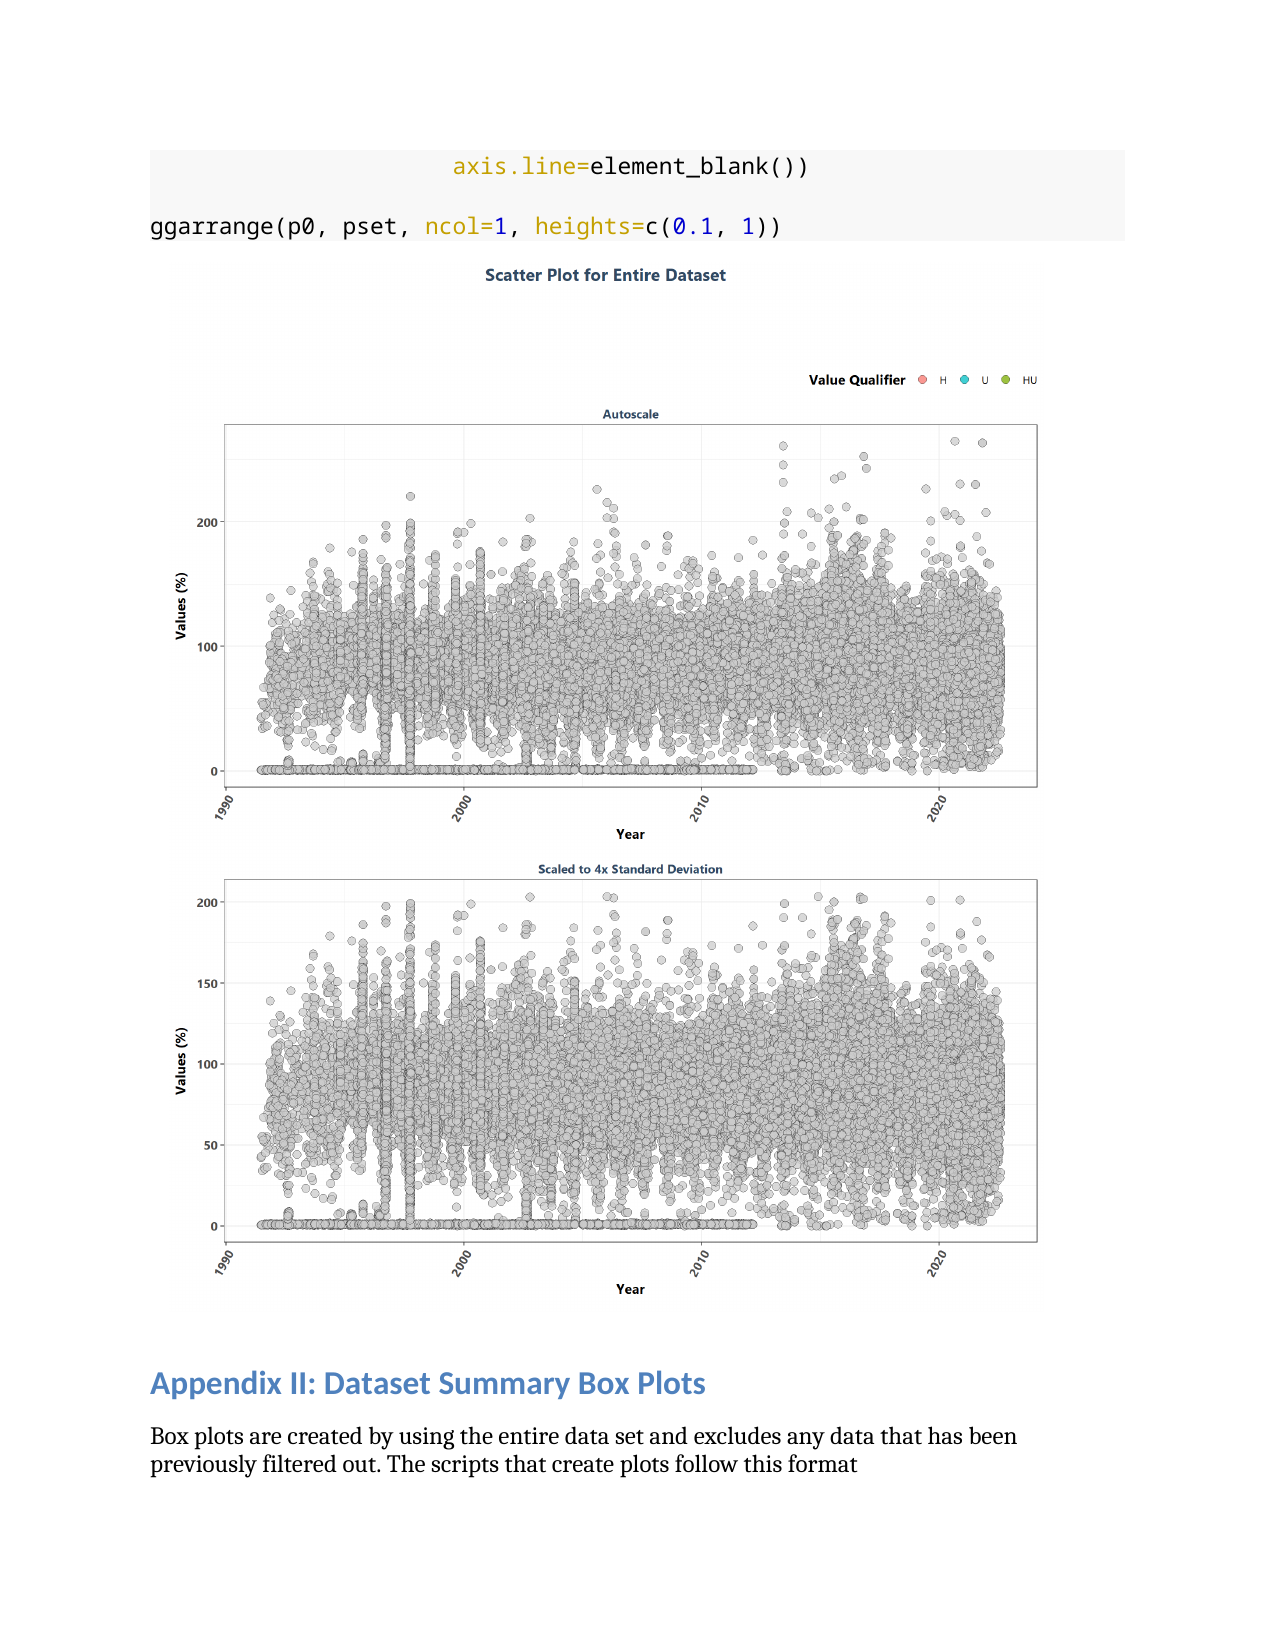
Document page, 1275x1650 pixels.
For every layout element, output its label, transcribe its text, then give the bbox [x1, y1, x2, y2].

text Box plots are created by using the entire data set and excludes any data that has been previously filtered out. The scripts that create plots follow this format [150, 1422, 1125, 1479]
subtitle Appendix II: Dataset Summary Box Plots [150, 1362, 1125, 1403]
picture [168, 262, 1044, 1312]
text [150, 150, 1125, 241]
